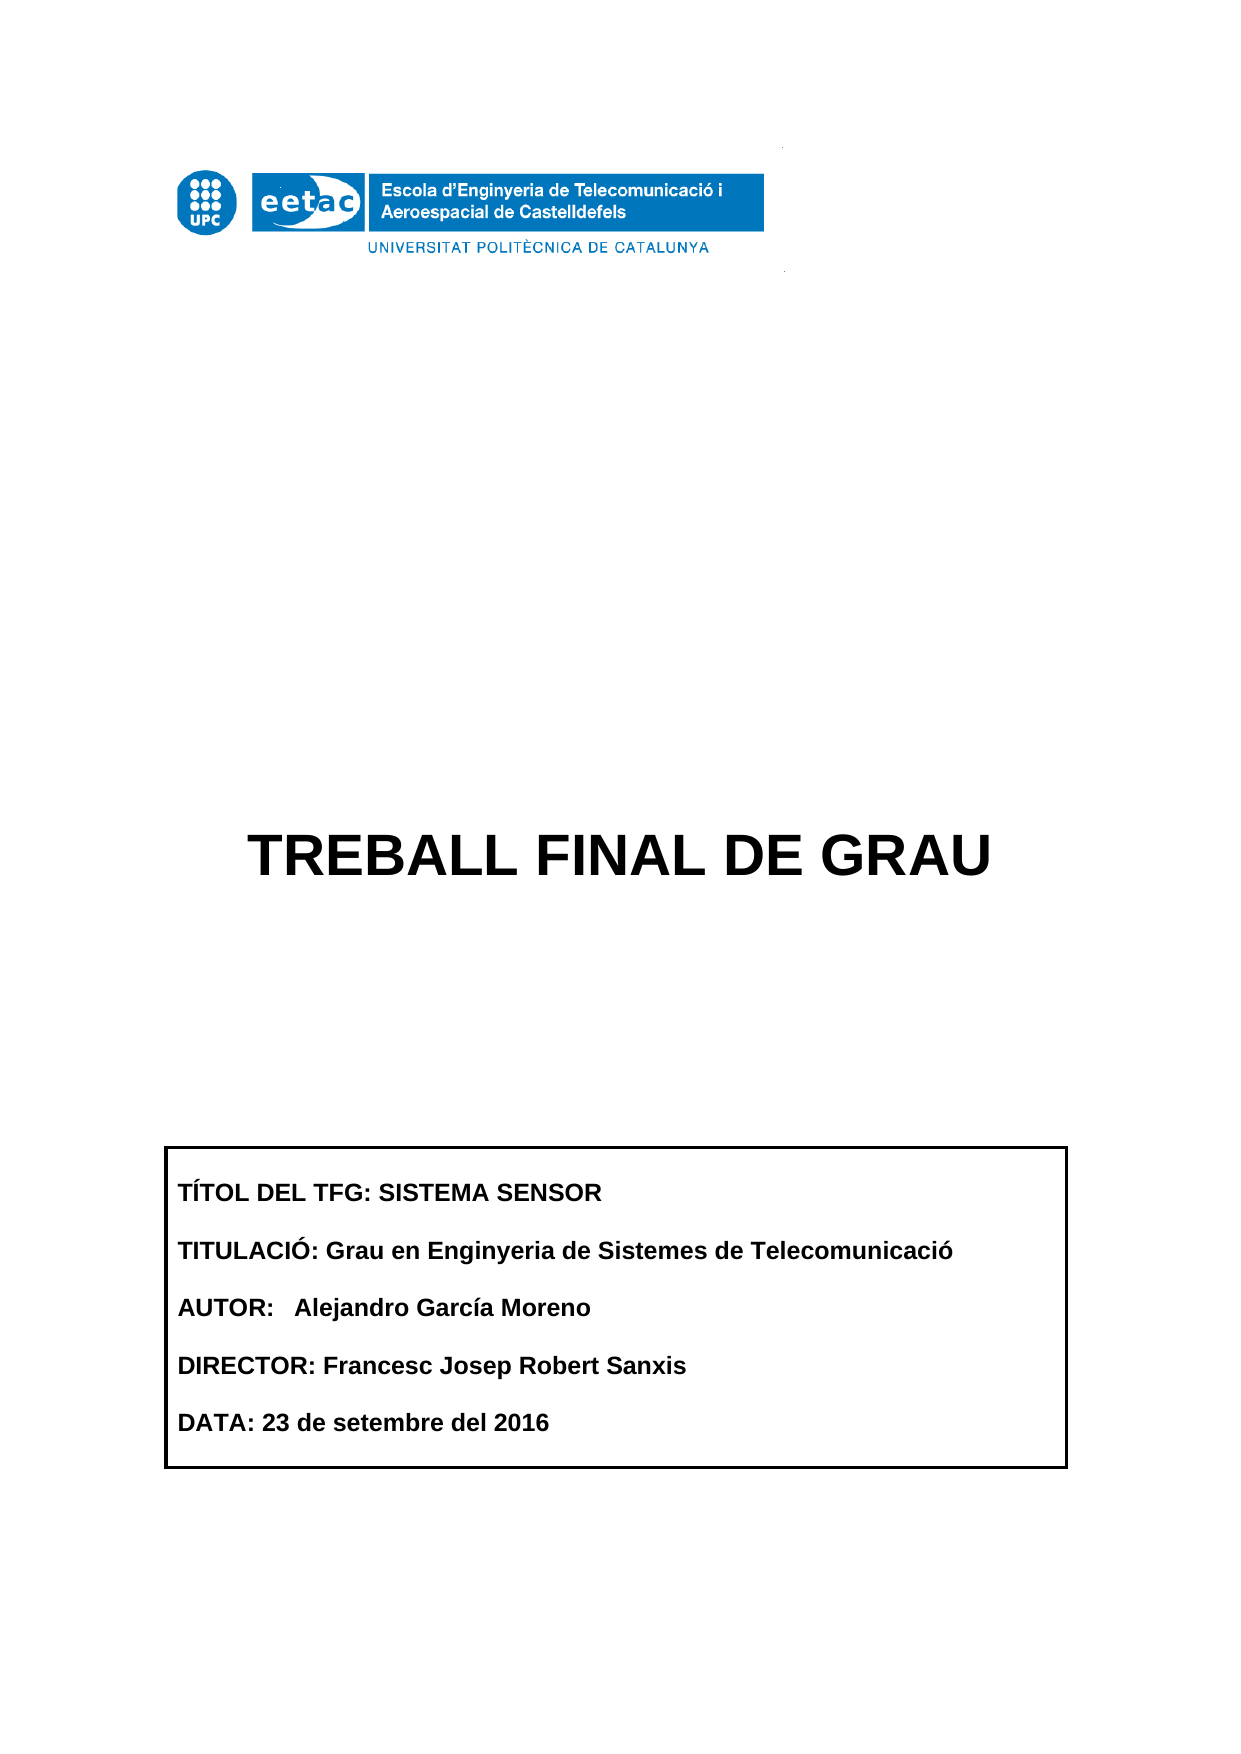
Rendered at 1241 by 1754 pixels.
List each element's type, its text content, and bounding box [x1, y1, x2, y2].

table_header TÍTOL DEL TFG: SISTEMA SENSOR TITULACIÓ: Grau en Enginyeria de Sistemes de Telecomunicació AUTOR: Alejandro García Moreno DIRECTOR: Francesc Josep Robert Sanxis DATA: 23 de setembre del 2016 [168, 1149, 1065, 1466]
picture [177, 147, 785, 275]
text TREBALL FINAL DE GRAU [177, 820, 1063, 887]
